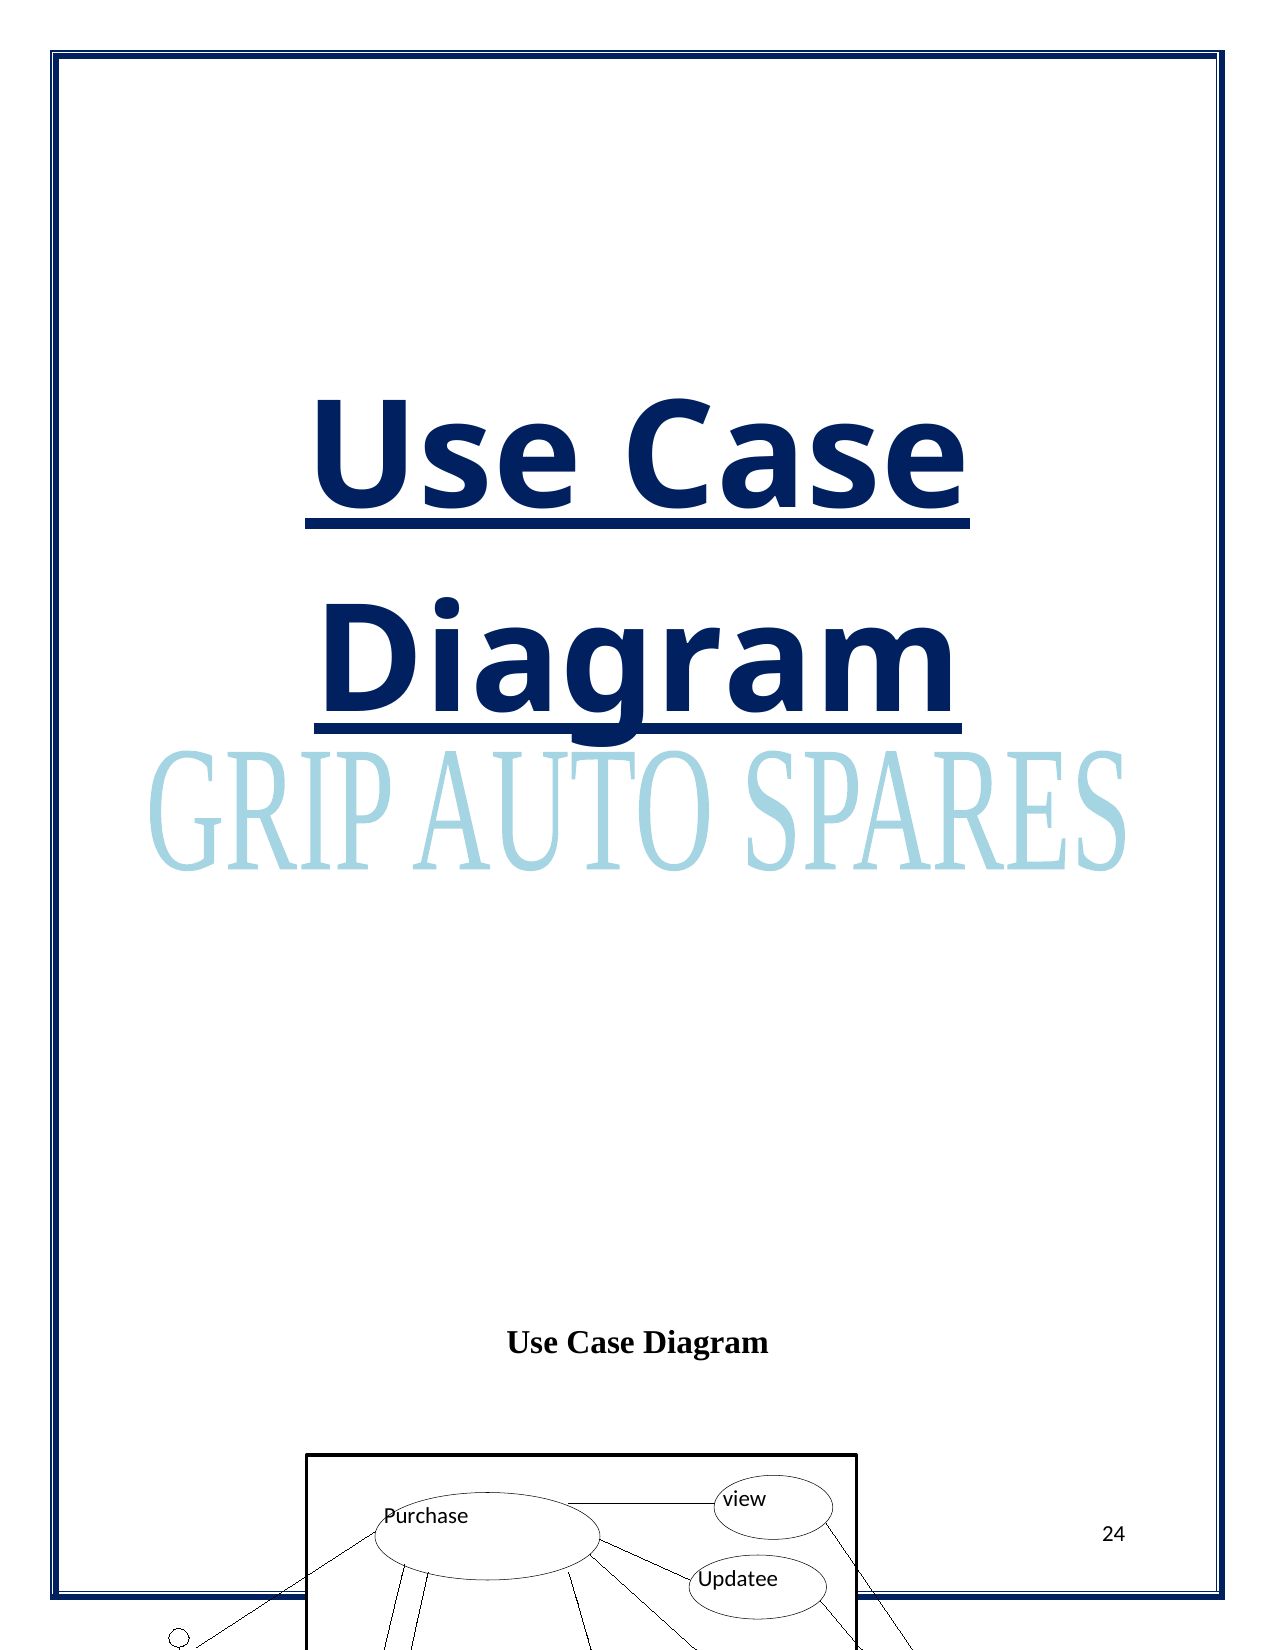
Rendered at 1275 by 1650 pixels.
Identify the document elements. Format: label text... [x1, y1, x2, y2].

text Use Case Diagram [150, 347, 1125, 756]
text Use Case Diagram [150, 1322, 1125, 1360]
